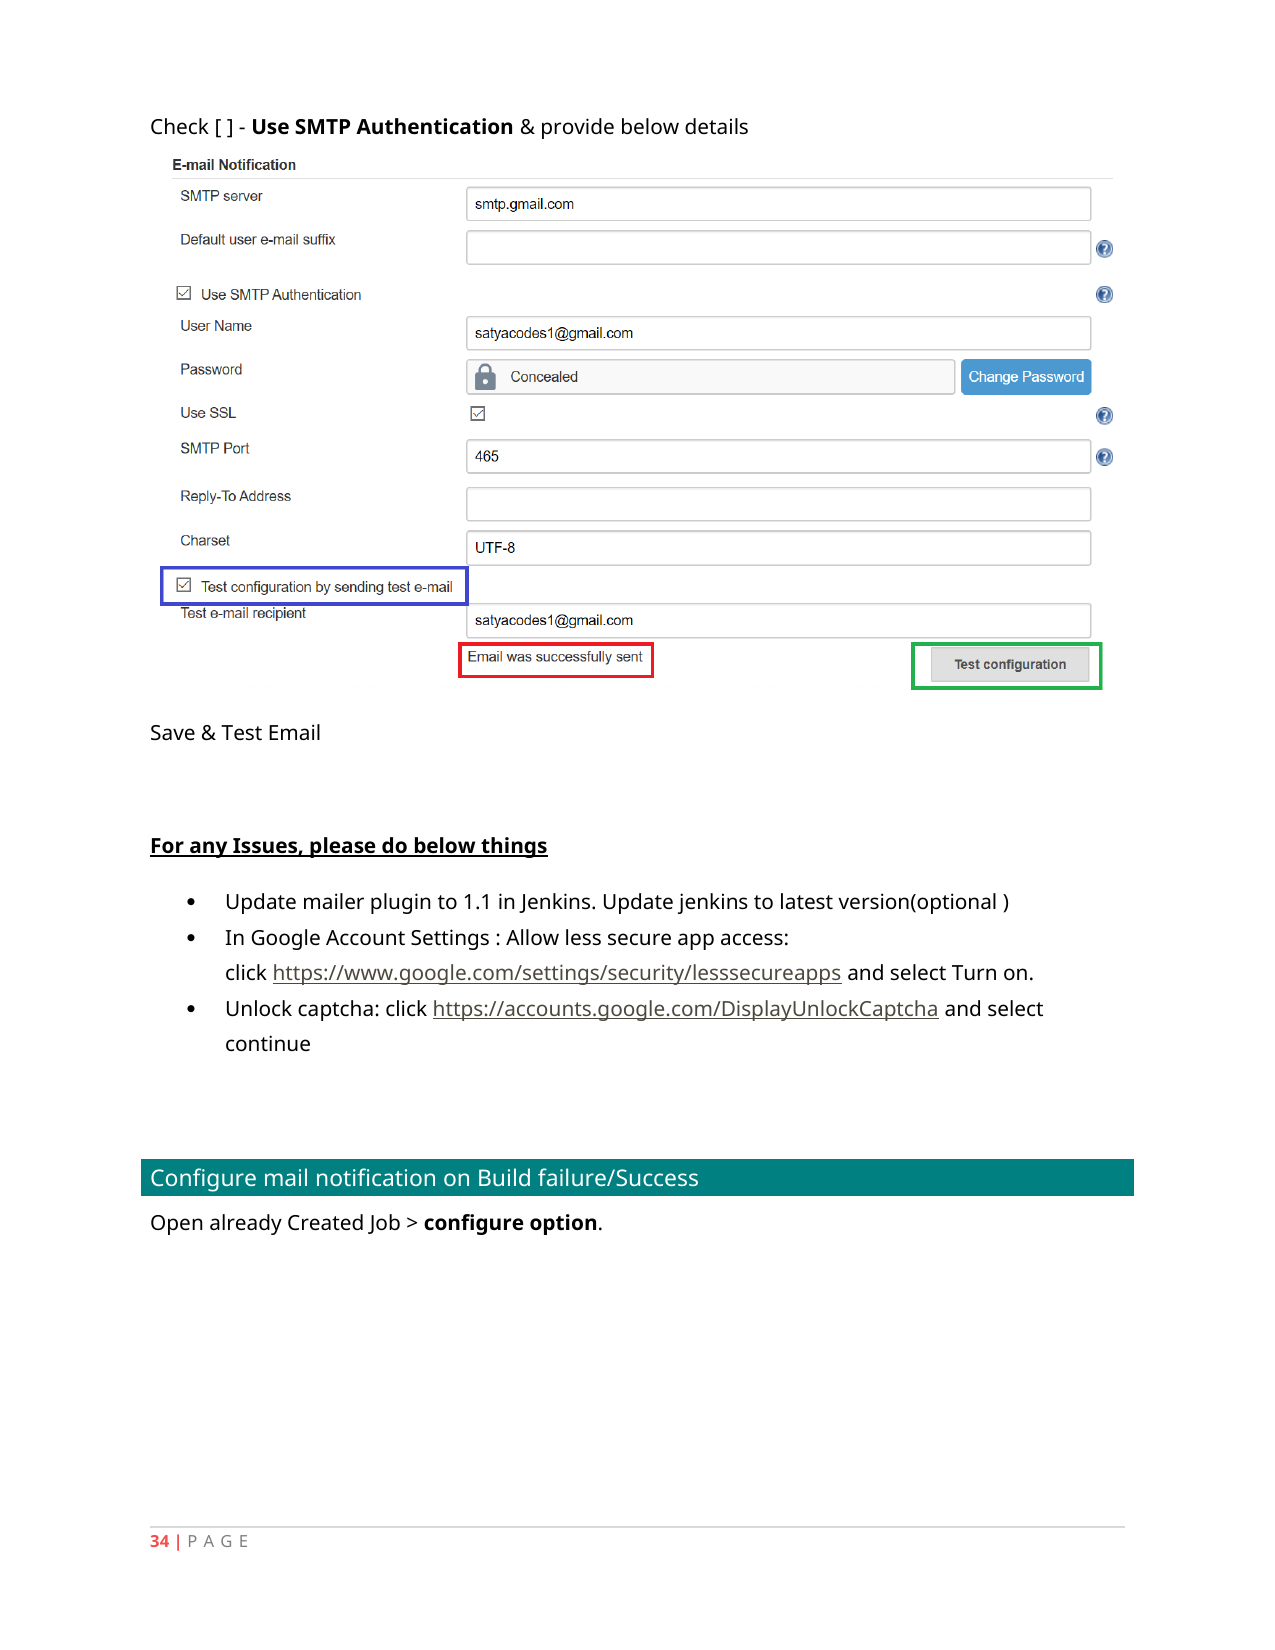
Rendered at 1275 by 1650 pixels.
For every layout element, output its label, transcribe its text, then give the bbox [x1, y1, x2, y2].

text For any Issues, please do below things [150, 831, 1125, 859]
picture [150, 148, 1125, 691]
text Open already Created Job > configure option. [150, 1208, 1125, 1236]
subtitle Configure mail notification on Build failure/Success [142, 1160, 1133, 1195]
text Save & Test Email [150, 718, 1125, 747]
text Check [ ] - Use SMTP Authentication & provide below details [150, 112, 1125, 148]
list Update mailer plugin to 1.1 in Jenkins. Update jenkins to latest version(optional ) [187, 887, 1125, 916]
list In Google Account Settings : Allow less secure app access: click https://www.google.com/settings/security/lesssecureapps and select Turn on. [187, 923, 1125, 987]
list Unlock captcha: click https://accounts.google.com/DisplayUnlockCaptcha and select continue [187, 994, 1125, 1058]
